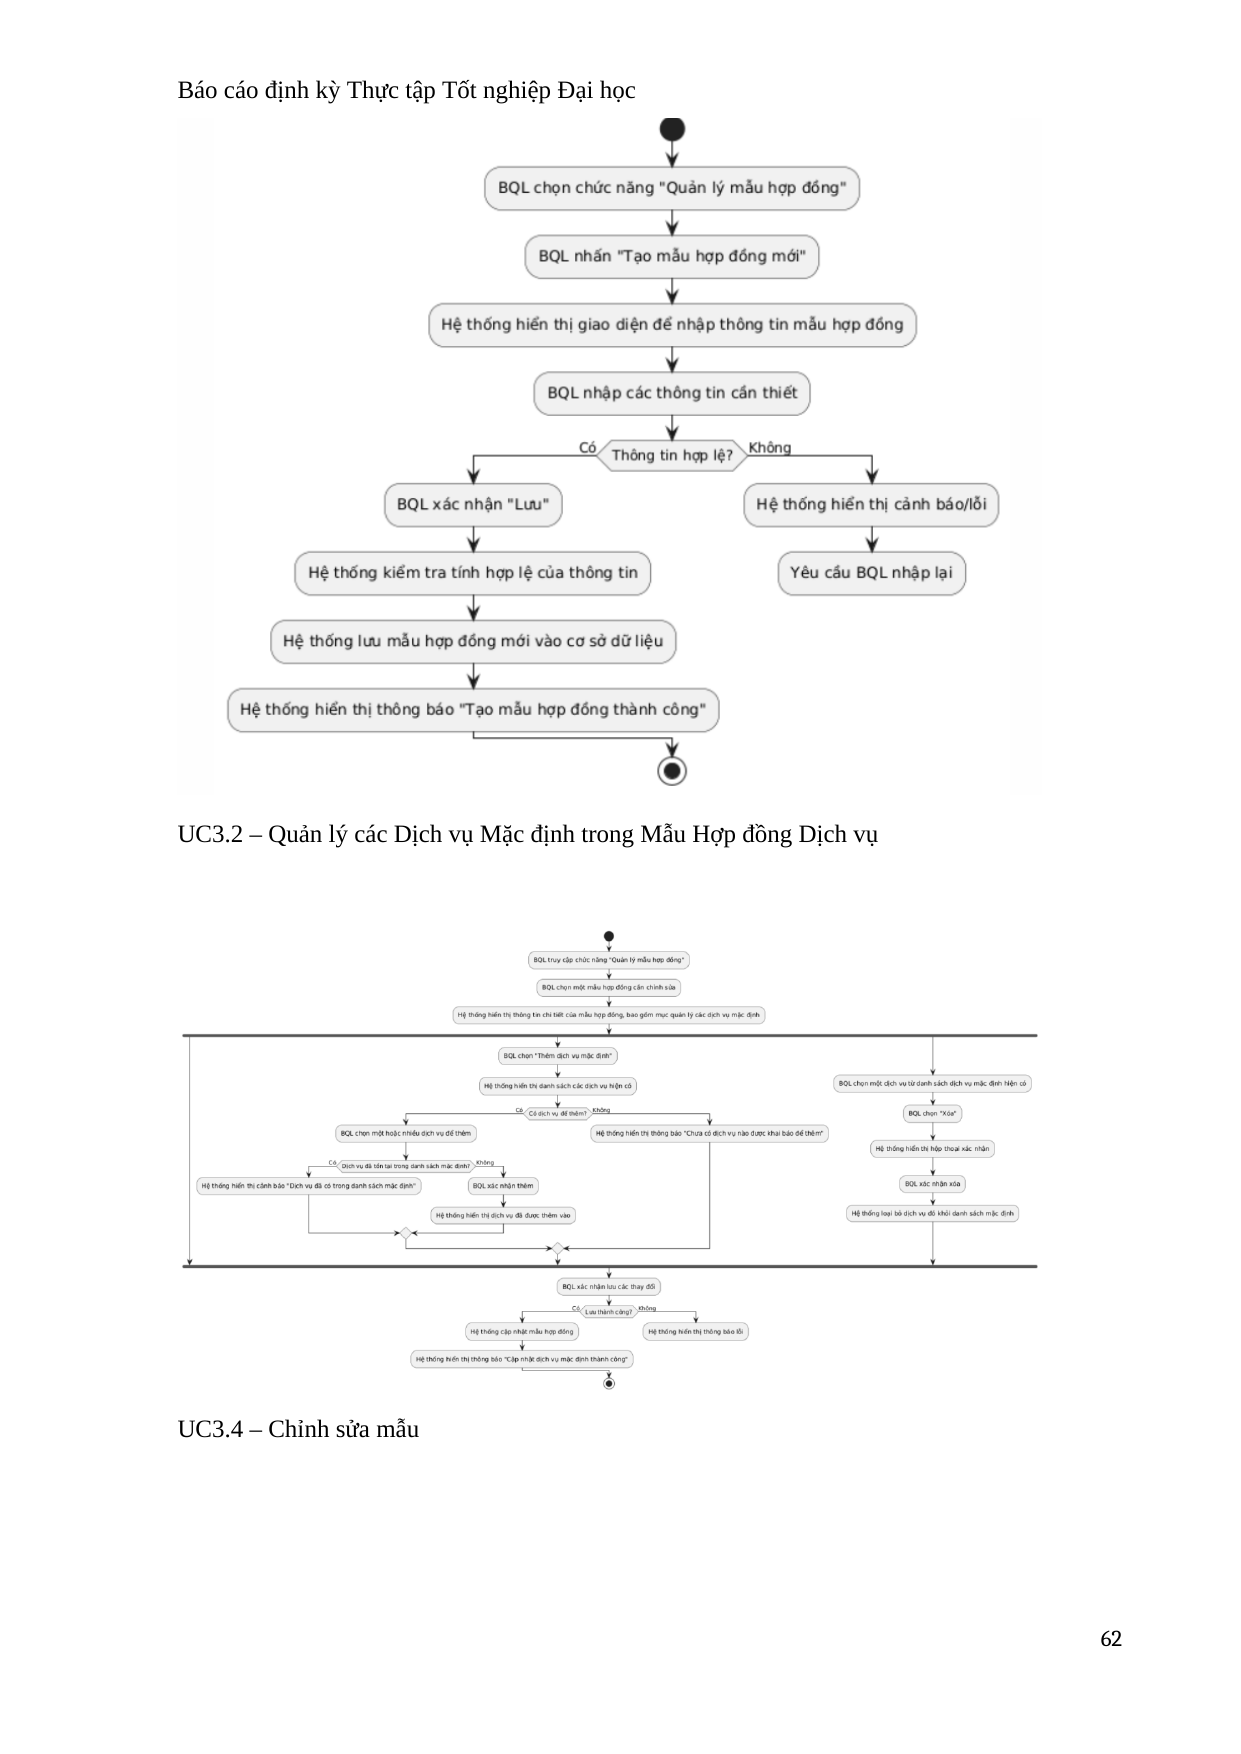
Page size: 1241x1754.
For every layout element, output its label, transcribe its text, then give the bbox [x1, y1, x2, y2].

text UC3.4 – Chỉnh sửa mẫu [177, 1414, 1122, 1443]
text UC3.2 – Quản lý các Dịch vụ Mặc định trong Mẫu Hợp đồng Dịch vụ [177, 819, 1122, 848]
picture [177, 926, 1042, 1390]
picture [177, 118, 1042, 795]
